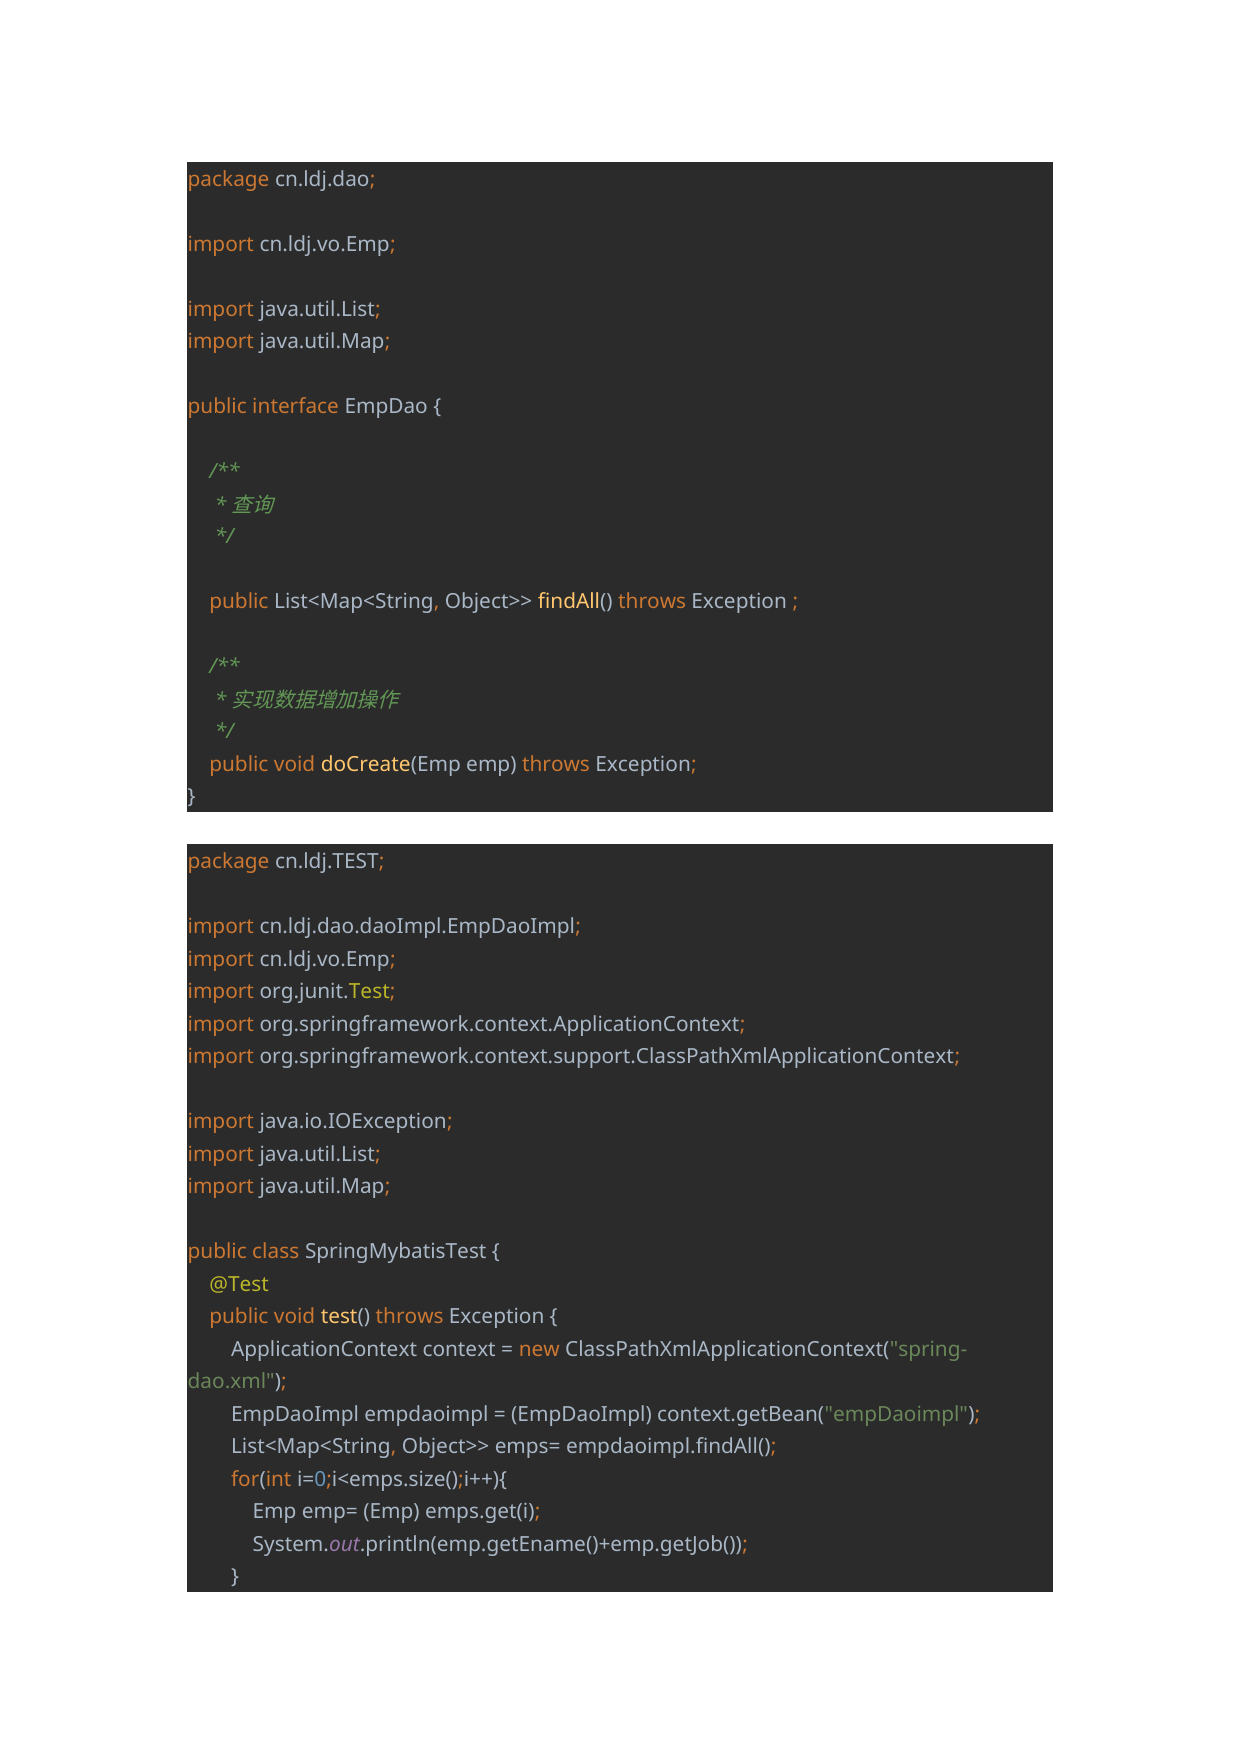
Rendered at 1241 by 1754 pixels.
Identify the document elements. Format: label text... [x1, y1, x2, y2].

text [187, 844, 1053, 1592]
text package cn.ldj.dao; import cn.ldj.vo.Emp; import java.util.List; import java.util.Map; public interface EmpDao { /** * 查询 */ public List<Map<String, Object>> findAll() throws Exception ; /** * 实现数据增加操作 */ public void doCreate(Emp emp) throws Exception; } [187, 162, 1053, 812]
